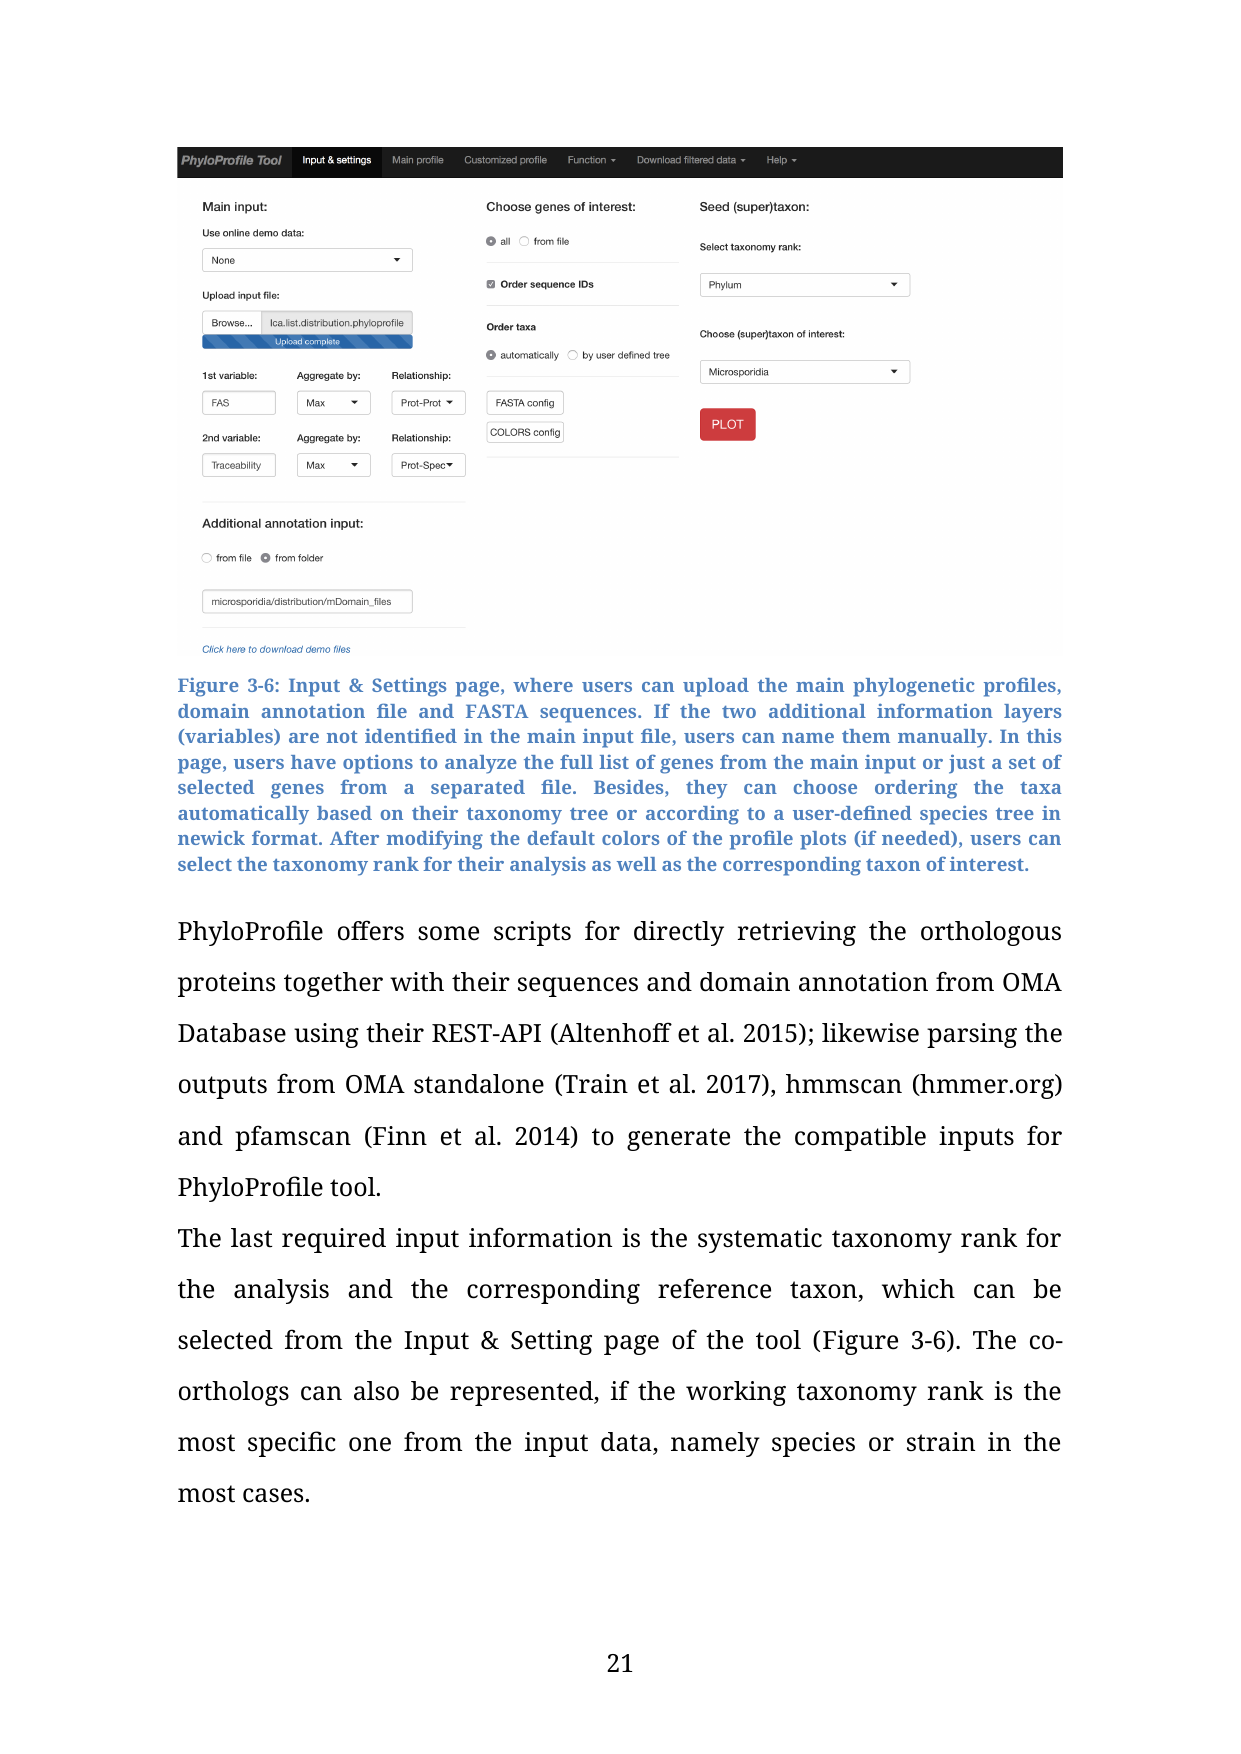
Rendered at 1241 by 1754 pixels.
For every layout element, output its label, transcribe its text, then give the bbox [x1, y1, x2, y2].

text PhyloProfile offers some scripts for directly retrieving the orthologous proteins together with their sequences and domain annotation from OMA Database using their REST-API (Altenhoff et al. 2015); likewise parsing the outputs from OMA standalone (Train et al. 2017), hmmscan (hmmer.org) and pfamscan (Finn et al. 2014) to generate the compatible inputs for PhyloProfile tool. [177, 914, 1063, 1203]
picture [177, 147, 1063, 656]
